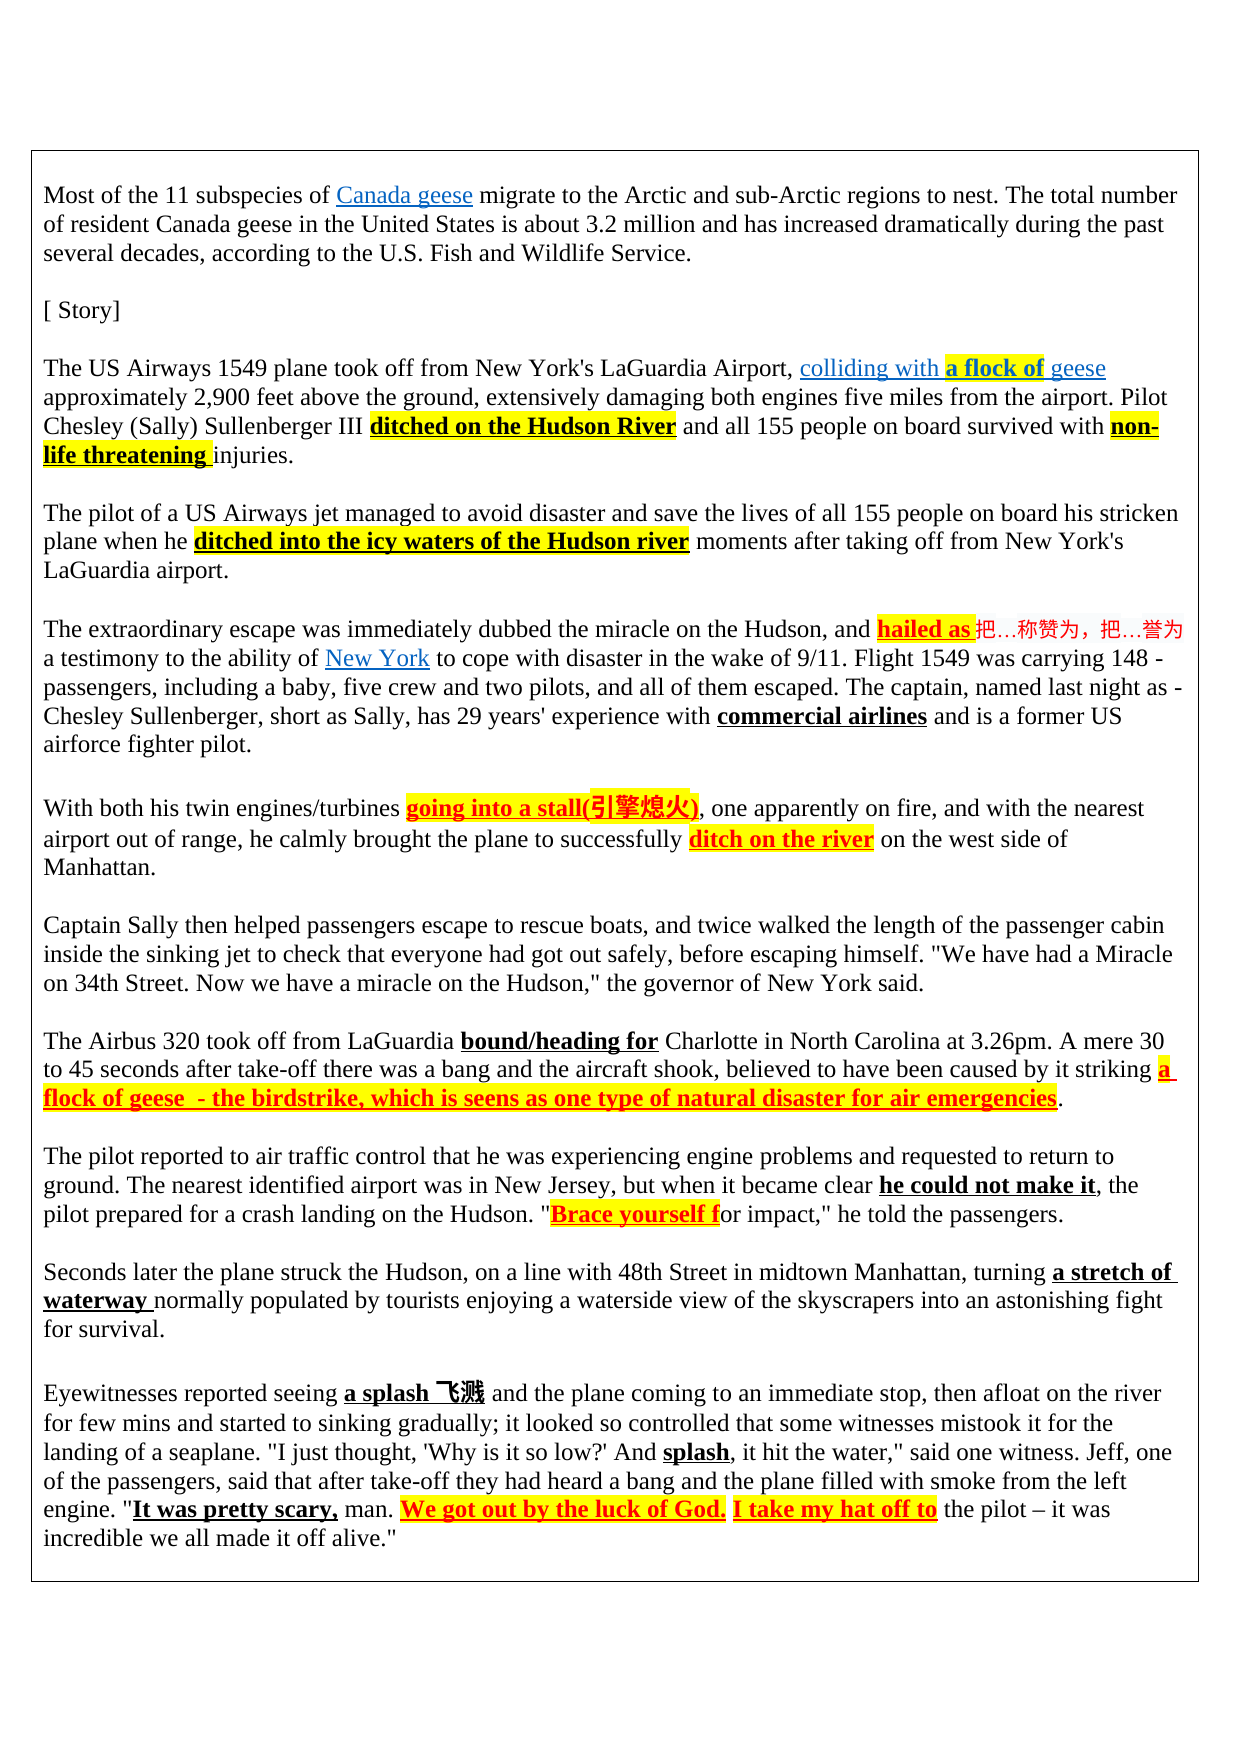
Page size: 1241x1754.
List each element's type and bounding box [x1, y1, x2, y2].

table_header [32, 151, 1198, 1581]
